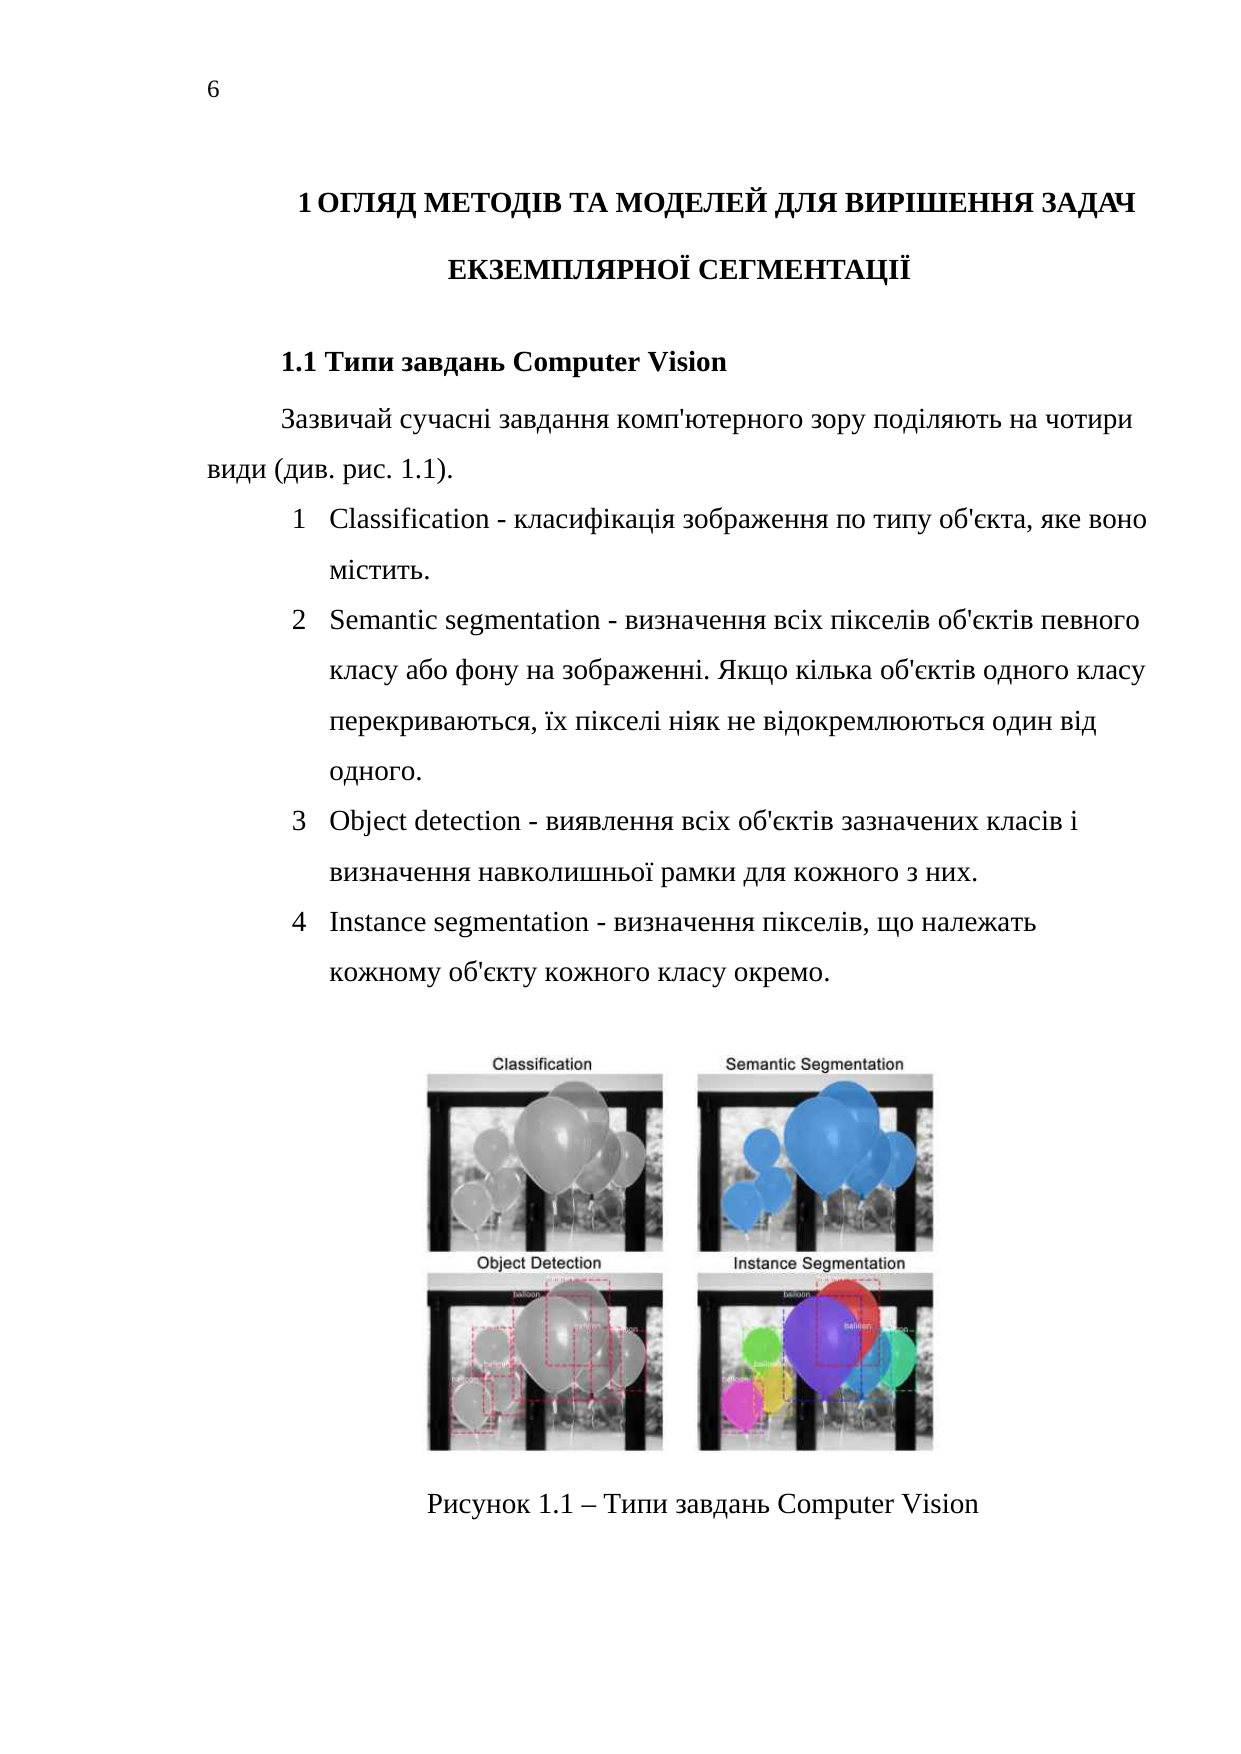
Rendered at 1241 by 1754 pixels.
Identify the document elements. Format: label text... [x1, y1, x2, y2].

text Зазвичай сучасні завдання комп'ютерного зору поділяють на чотири види (див. рис. 1.1). [207, 401, 1152, 485]
picture [414, 1055, 944, 1454]
subtitle ОГЛЯД МЕТОДІВ ТА МОДЕЛЕЙ ДЛЯ ВИРІШЕННЯ ЗАДАЧ ЕКЗЕМПЛЯРНОЇ СЕГМЕНТАЦІЇ [207, 185, 1152, 286]
list Semantic segmentation - визначення всіх пікселів об'єктів певного класу або фону на зображенні. Якщо кілька об'єктів одного класу перекриваються, їх пікселі ніяк не відокремлюються один від одного. [292, 602, 1152, 787]
list Object detection - виявлення всіх об'єктів зазначених класів і визначення навколишньої рамки для кожного з них. [292, 803, 1152, 887]
list Classification - класифікація зображення по типу об'єкта, яке воно містить. [292, 501, 1152, 585]
text Рисунок 1.1 – Типи завдань Computer Vision [207, 1487, 1152, 1520]
list Instance segmentation - визначення пікселів, що належать кожному об'єкту кожного класу окремо. [292, 904, 1152, 988]
subtitle 1.1 Типи завдань Computer Vision [207, 344, 1152, 378]
